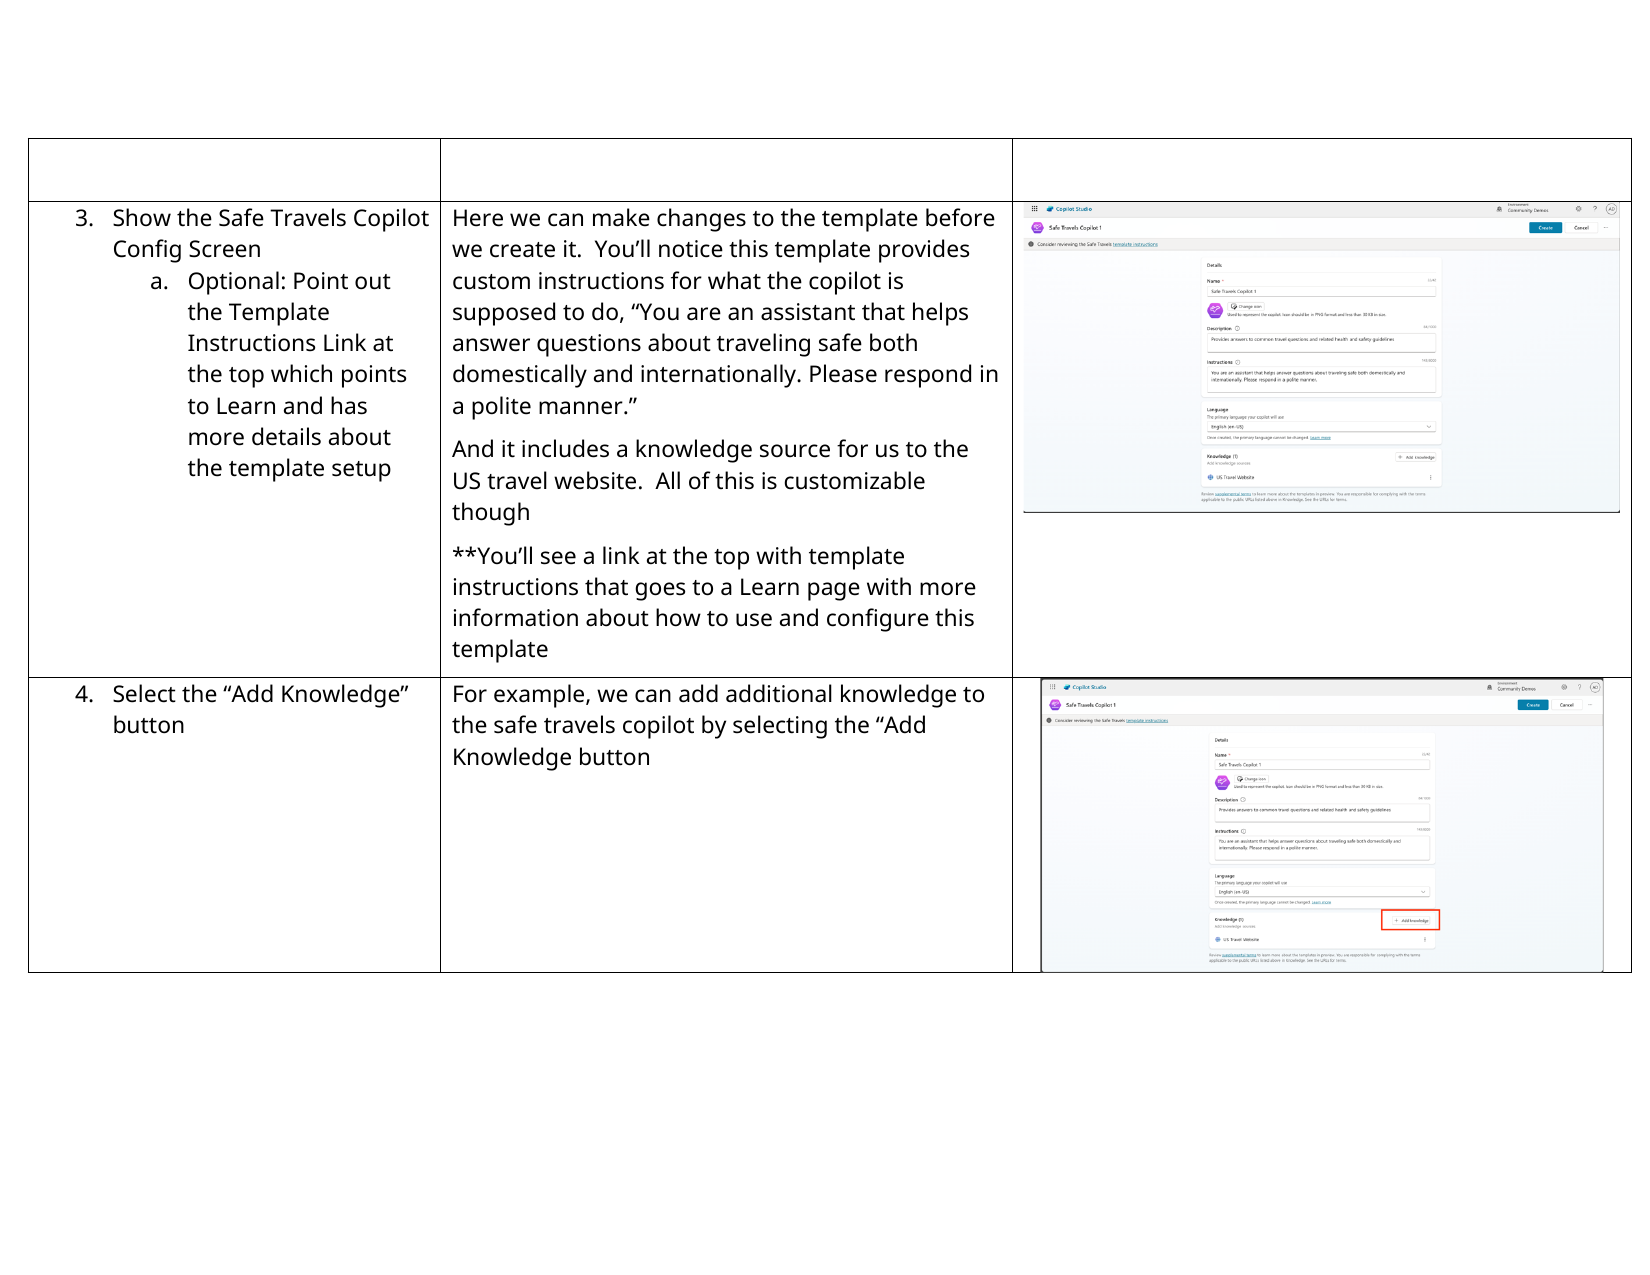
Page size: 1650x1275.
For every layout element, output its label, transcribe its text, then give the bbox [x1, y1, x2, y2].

table_cell Here we can make changes to the template before we create it. You’ll notice this template provides custom instructions for what the copilot is supposed to do, “You are an assistant that helps answer questions about traveling safe both domestically and internationally. Please respond in a polite manner.” And it includes a knowledge source for us to the US travel website. All of this is customizable though **You’ll see a link at the top with template instructions that goes to a Learn page with more information about how to use and configure this template [441, 202, 1012, 677]
picture [1023, 202, 1620, 513]
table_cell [29, 139, 440, 201]
table_cell [1013, 139, 1631, 201]
table_cell [1013, 202, 1631, 677]
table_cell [441, 139, 1012, 201]
table_cell [1013, 678, 1040, 972]
table_cell Select the “Add Knowledge” button [29, 678, 440, 972]
picture [1040, 678, 1604, 973]
table_cell [1604, 678, 1631, 972]
table_cell Show the Safe Travels Copilot Config Screen Optional: Point out the Template Instructions Link at the top which points to Learn and has more details about the template setup [29, 202, 440, 677]
table_cell For example, we can add additional knowledge to the safe travels copilot by selecting the “Add Knowledge button [441, 678, 1012, 972]
